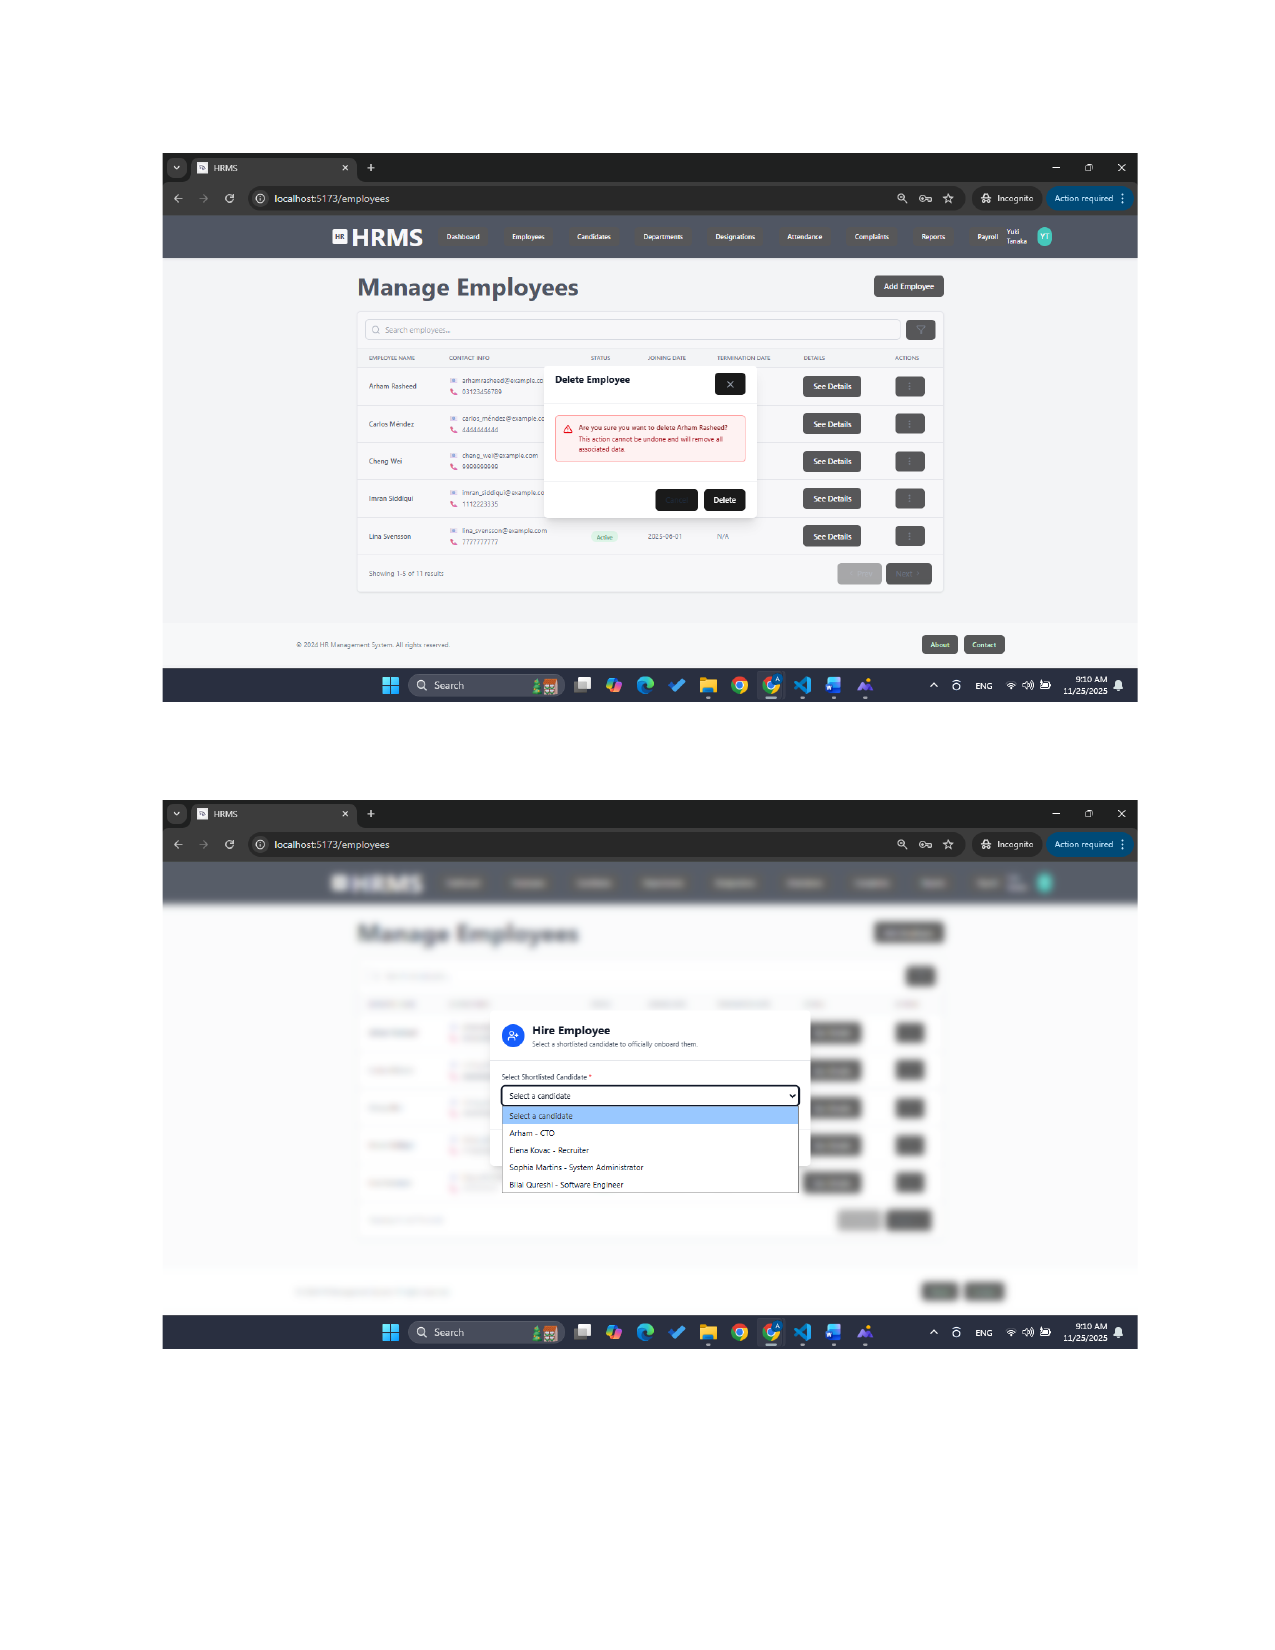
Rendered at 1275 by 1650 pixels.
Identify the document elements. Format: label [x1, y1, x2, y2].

picture [162, 800, 1138, 1349]
picture [162, 153, 1138, 702]
